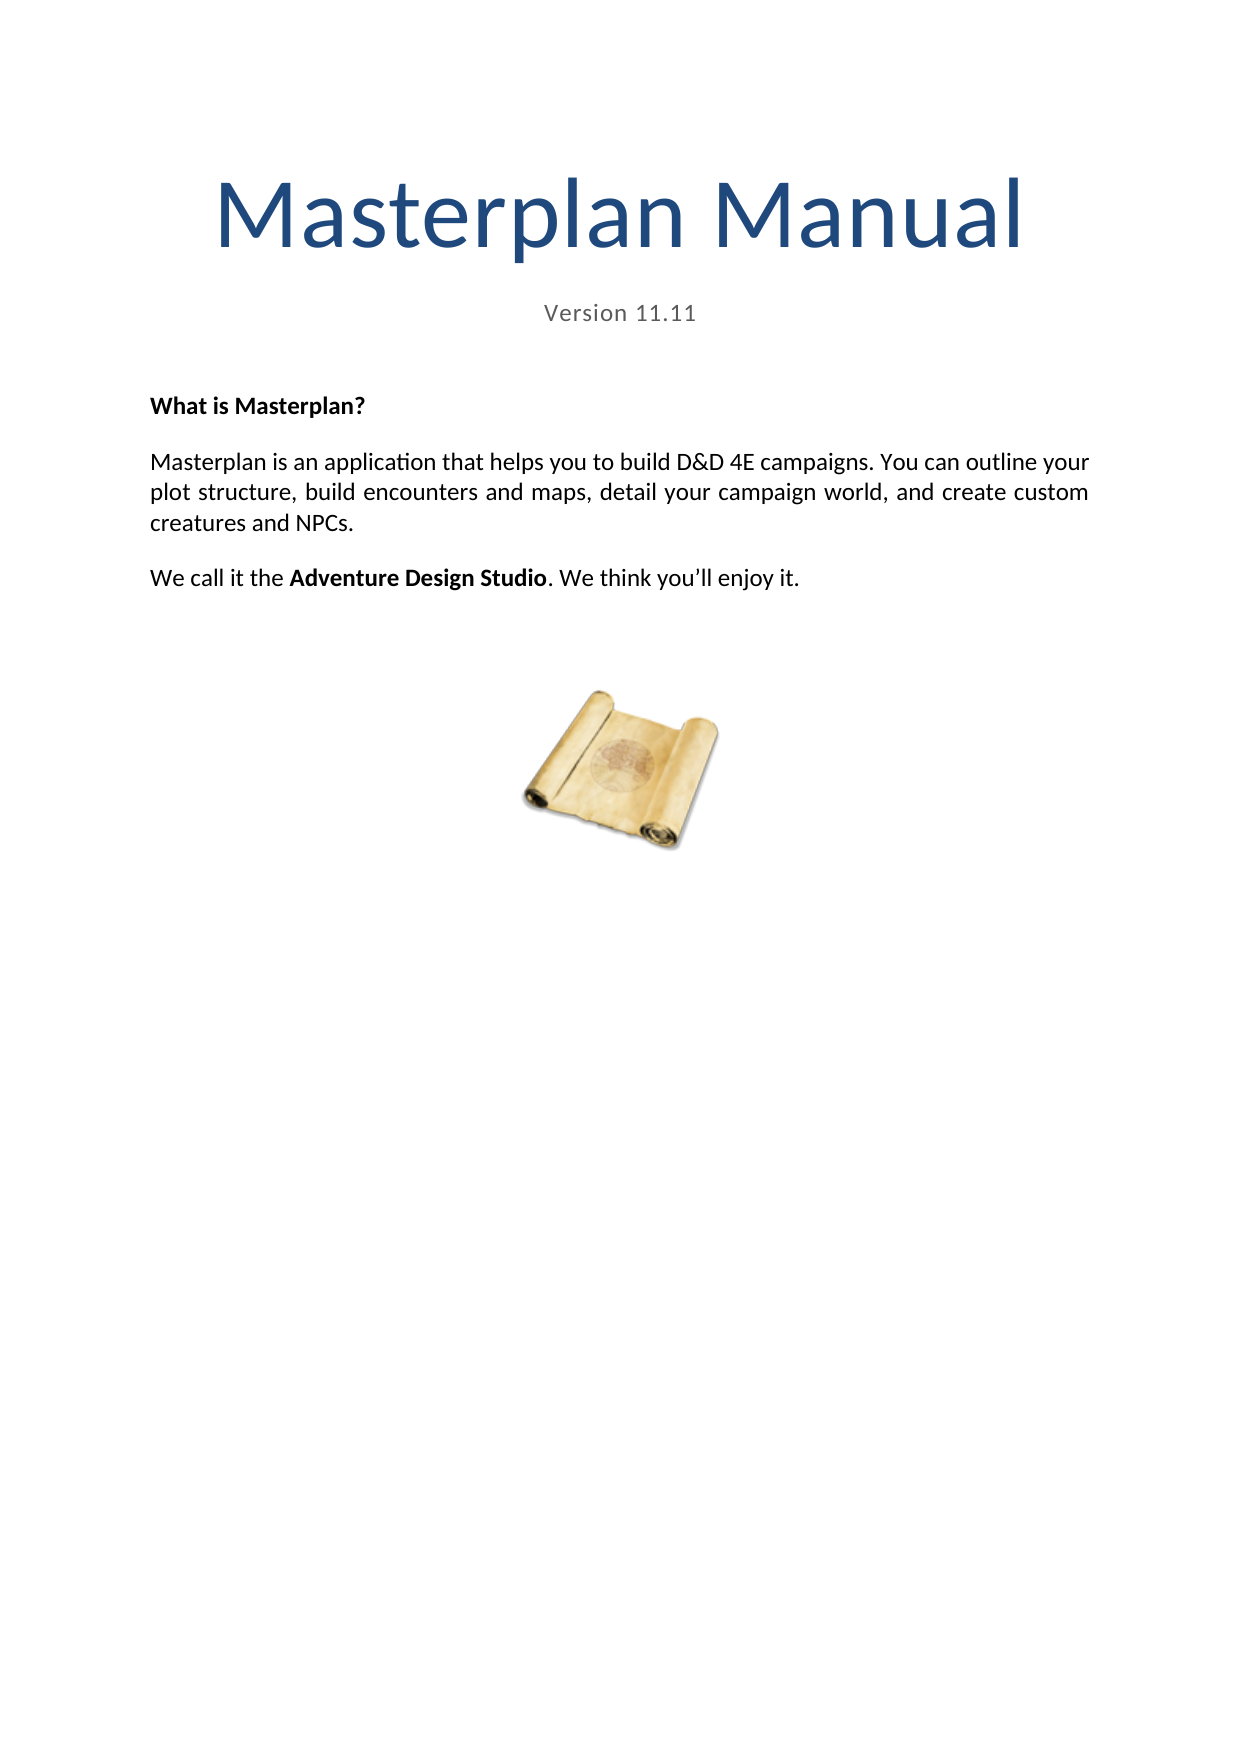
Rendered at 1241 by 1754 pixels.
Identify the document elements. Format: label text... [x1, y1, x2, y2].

text Masterplan is an application that helps you to build D&D 4E campaigns. You can outline your plot structure, build encounters and maps, detail your campaign world, and create custom creatures and NPCs. [150, 446, 1090, 537]
subtitle Version 11.11 [150, 297, 1090, 328]
text What is Masterplan? [150, 390, 1090, 421]
picture [520, 673, 720, 874]
title Masterplan Manual [150, 150, 1090, 272]
text We call it the Adventure Design Studio. We think you’ll enjoy it. [150, 562, 1090, 593]
